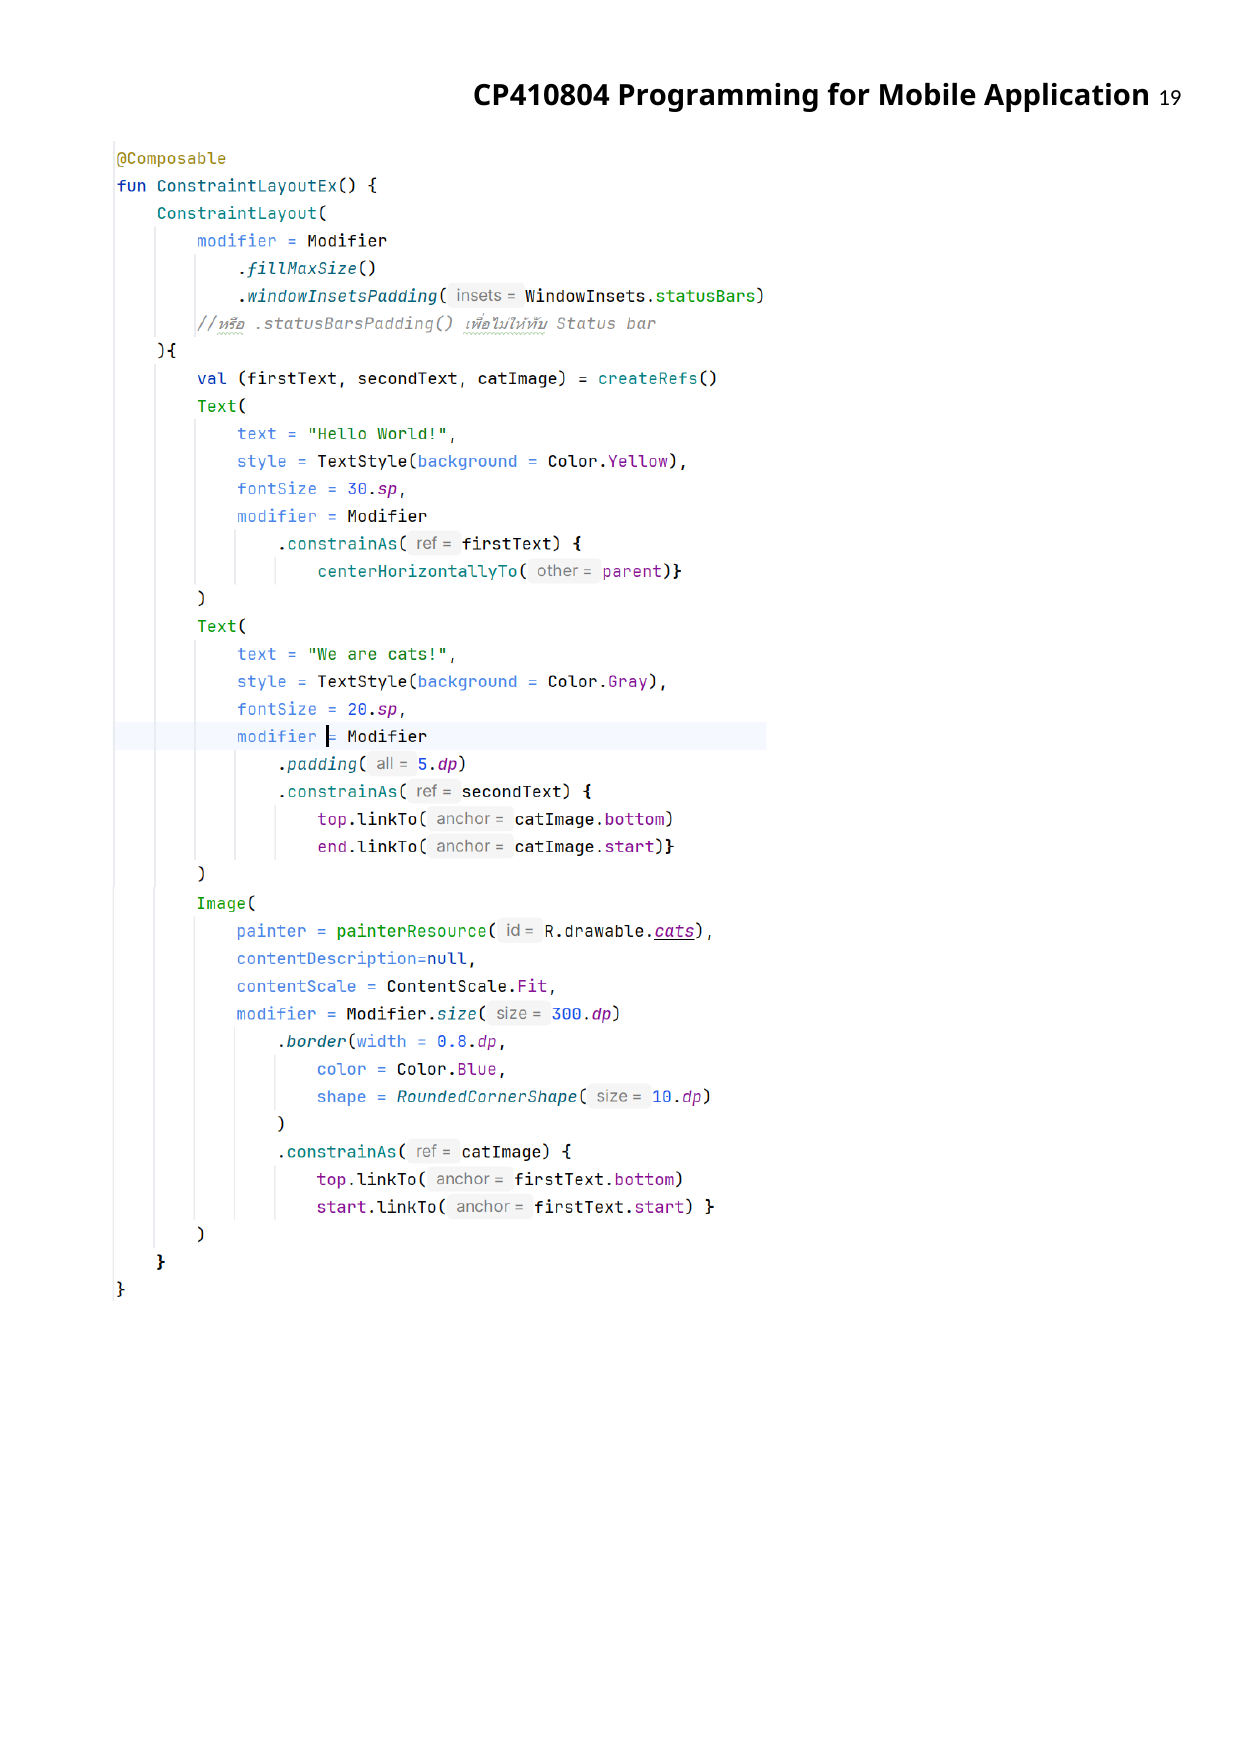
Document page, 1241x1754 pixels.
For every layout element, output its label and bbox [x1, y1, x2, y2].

picture [112, 141, 770, 1301]
